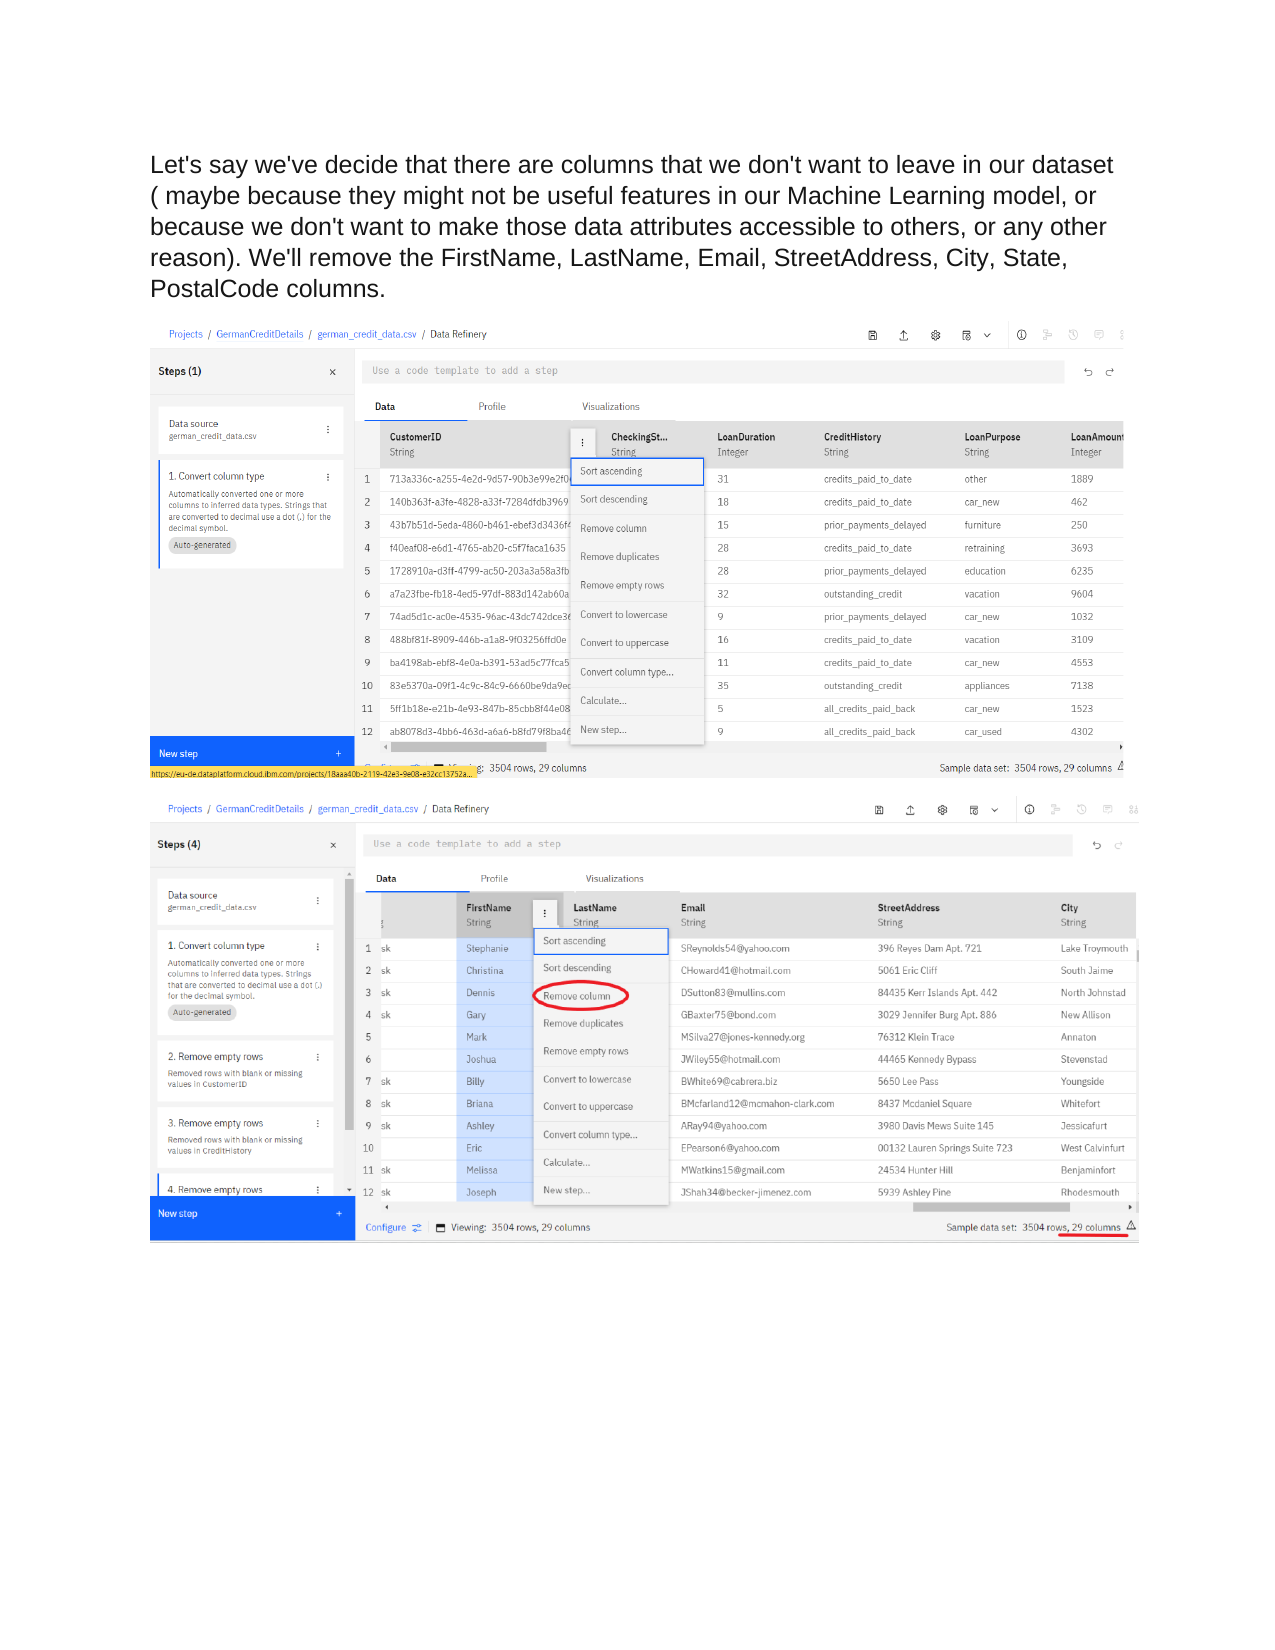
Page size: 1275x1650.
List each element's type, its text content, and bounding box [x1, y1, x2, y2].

text Let's say we've decide that there are columns that we don't want to leave in our dataset ( maybe because they might not be useful features in our Machine Learning model, or because we don't want to make those data attributes accessible to others, or any other reason). We'll remove the FirstName, LastName, Email, StreetAddress, City, State, PostalCode columns. [150, 150, 1125, 303]
picture [150, 796, 1139, 1243]
picture [150, 321, 1124, 778]
